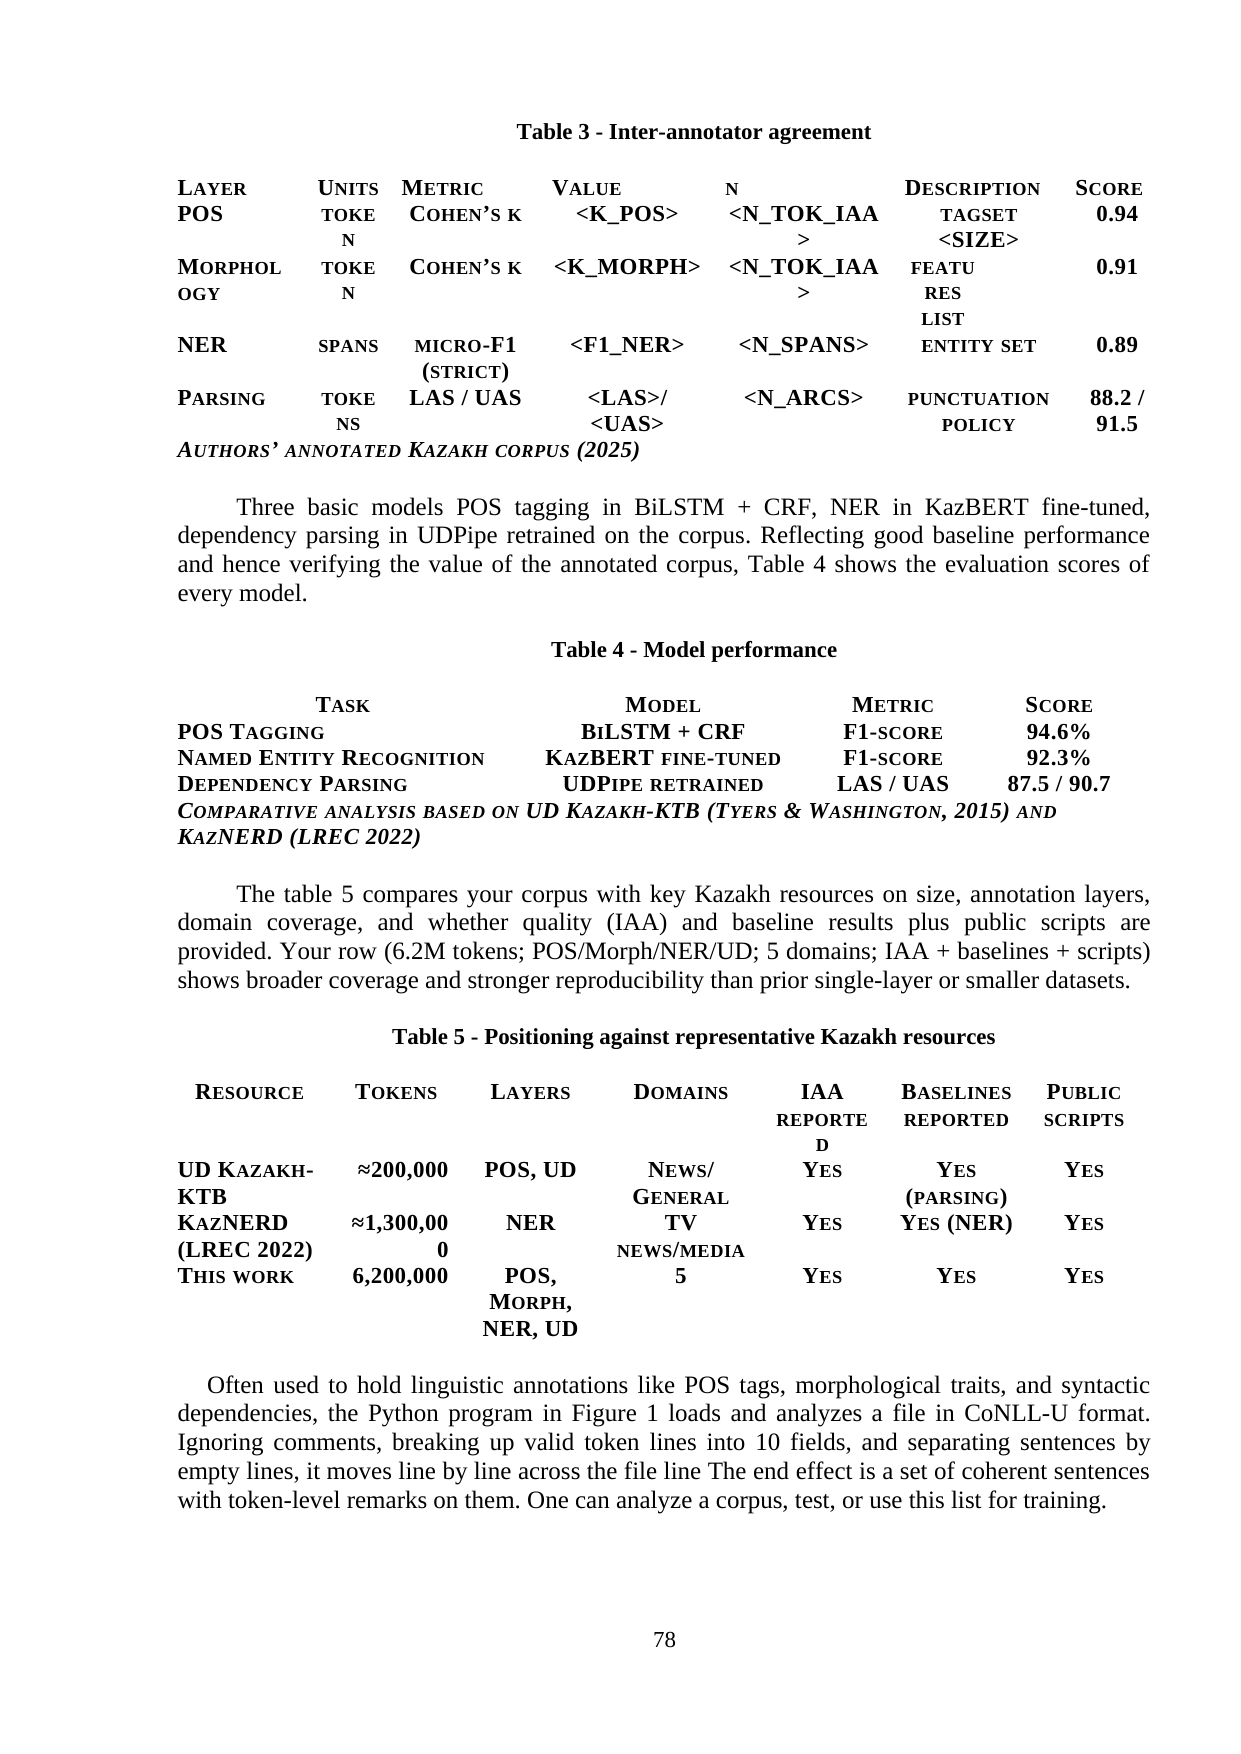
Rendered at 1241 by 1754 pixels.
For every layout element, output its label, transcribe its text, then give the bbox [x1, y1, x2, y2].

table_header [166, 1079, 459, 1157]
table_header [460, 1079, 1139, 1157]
text Table 5 - Positioning against representative Kazakh resources [177, 1023, 1152, 1049]
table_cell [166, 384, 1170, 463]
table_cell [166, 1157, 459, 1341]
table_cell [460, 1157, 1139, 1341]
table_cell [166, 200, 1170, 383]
text Table 4 - Model performance [177, 636, 1152, 662]
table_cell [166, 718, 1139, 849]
text Table 3 - Inter-annotator agreement [177, 118, 1152, 144]
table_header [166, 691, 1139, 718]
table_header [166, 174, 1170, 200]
text Often used to hold linguistic annotations like POS tags, morphological traits, and syntactic dependencies, the Python program in Figure 1 loads and analyzes a file in CoNLL-U format. Ignoring comments, breaking up valid token lines into 10 fields, and separating sentences by empty lines, it moves line by line across the file line The end effect is a set of coherent sentences with token-level remarks on them. One can analyze a corpus, test, or use this list for training. [177, 1370, 1152, 1513]
text The table 5 compares your corpus with key Kazakh resources on size, annotation layers, domain coverage, and whether quality (IAA) and baseline results plus public scripts are provided. Your row (6.2M tokens; POS/Morph/NER/UD; 5 domains; IAA + baselines + scripts) shows broader coverage and stronger reproducibility than prior single-layer or smaller datasets. [177, 879, 1152, 994]
text Three basic models POS tagging in BiLSTM + CRF, NER in KazBERT fine-tuned, dependency parsing in UDPipe retrained on the corpus. Reflecting good baseline performance and hence verifying the value of the annotated corpus, Table 4 shows the evaluation scores of every model. [177, 492, 1152, 607]
